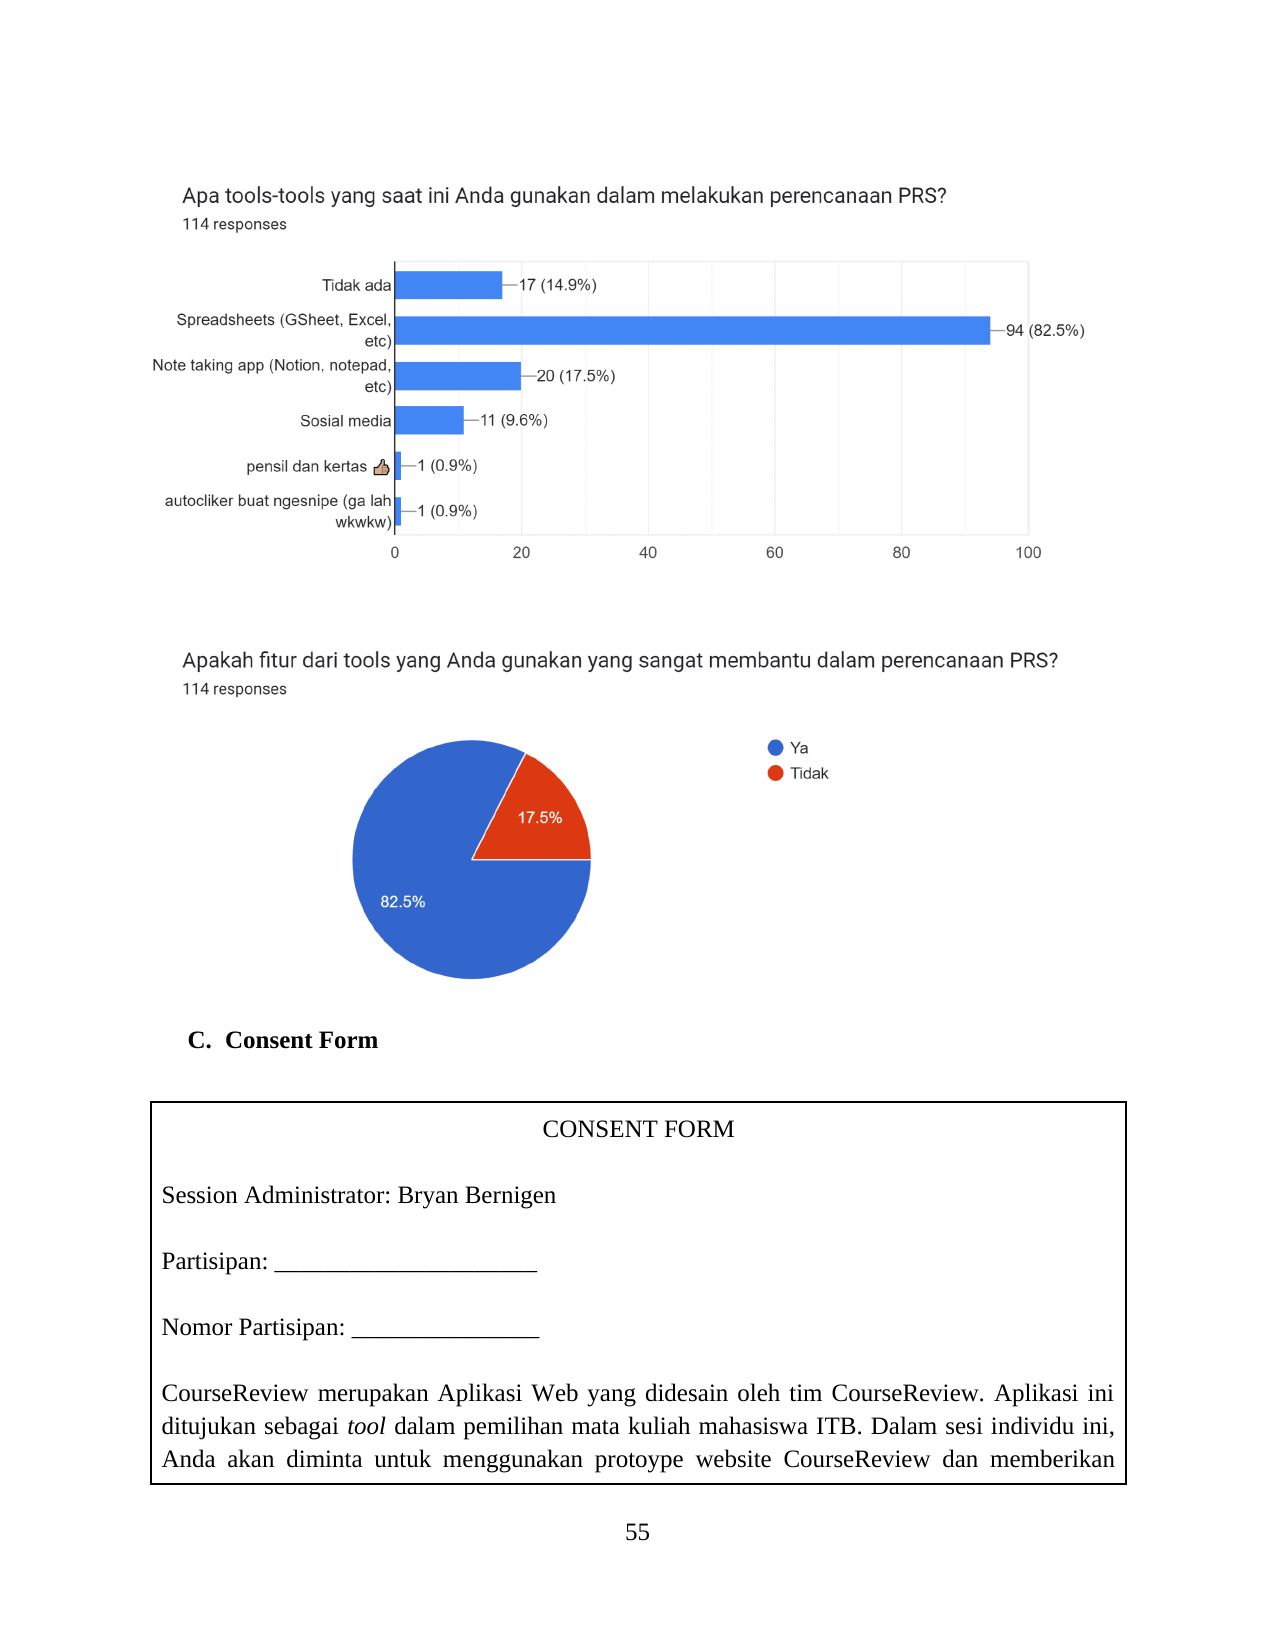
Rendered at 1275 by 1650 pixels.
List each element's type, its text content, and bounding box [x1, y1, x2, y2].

subtitle Consent Form [187, 1025, 1125, 1054]
picture [150, 150, 1125, 1025]
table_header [152, 1103, 1125, 1483]
